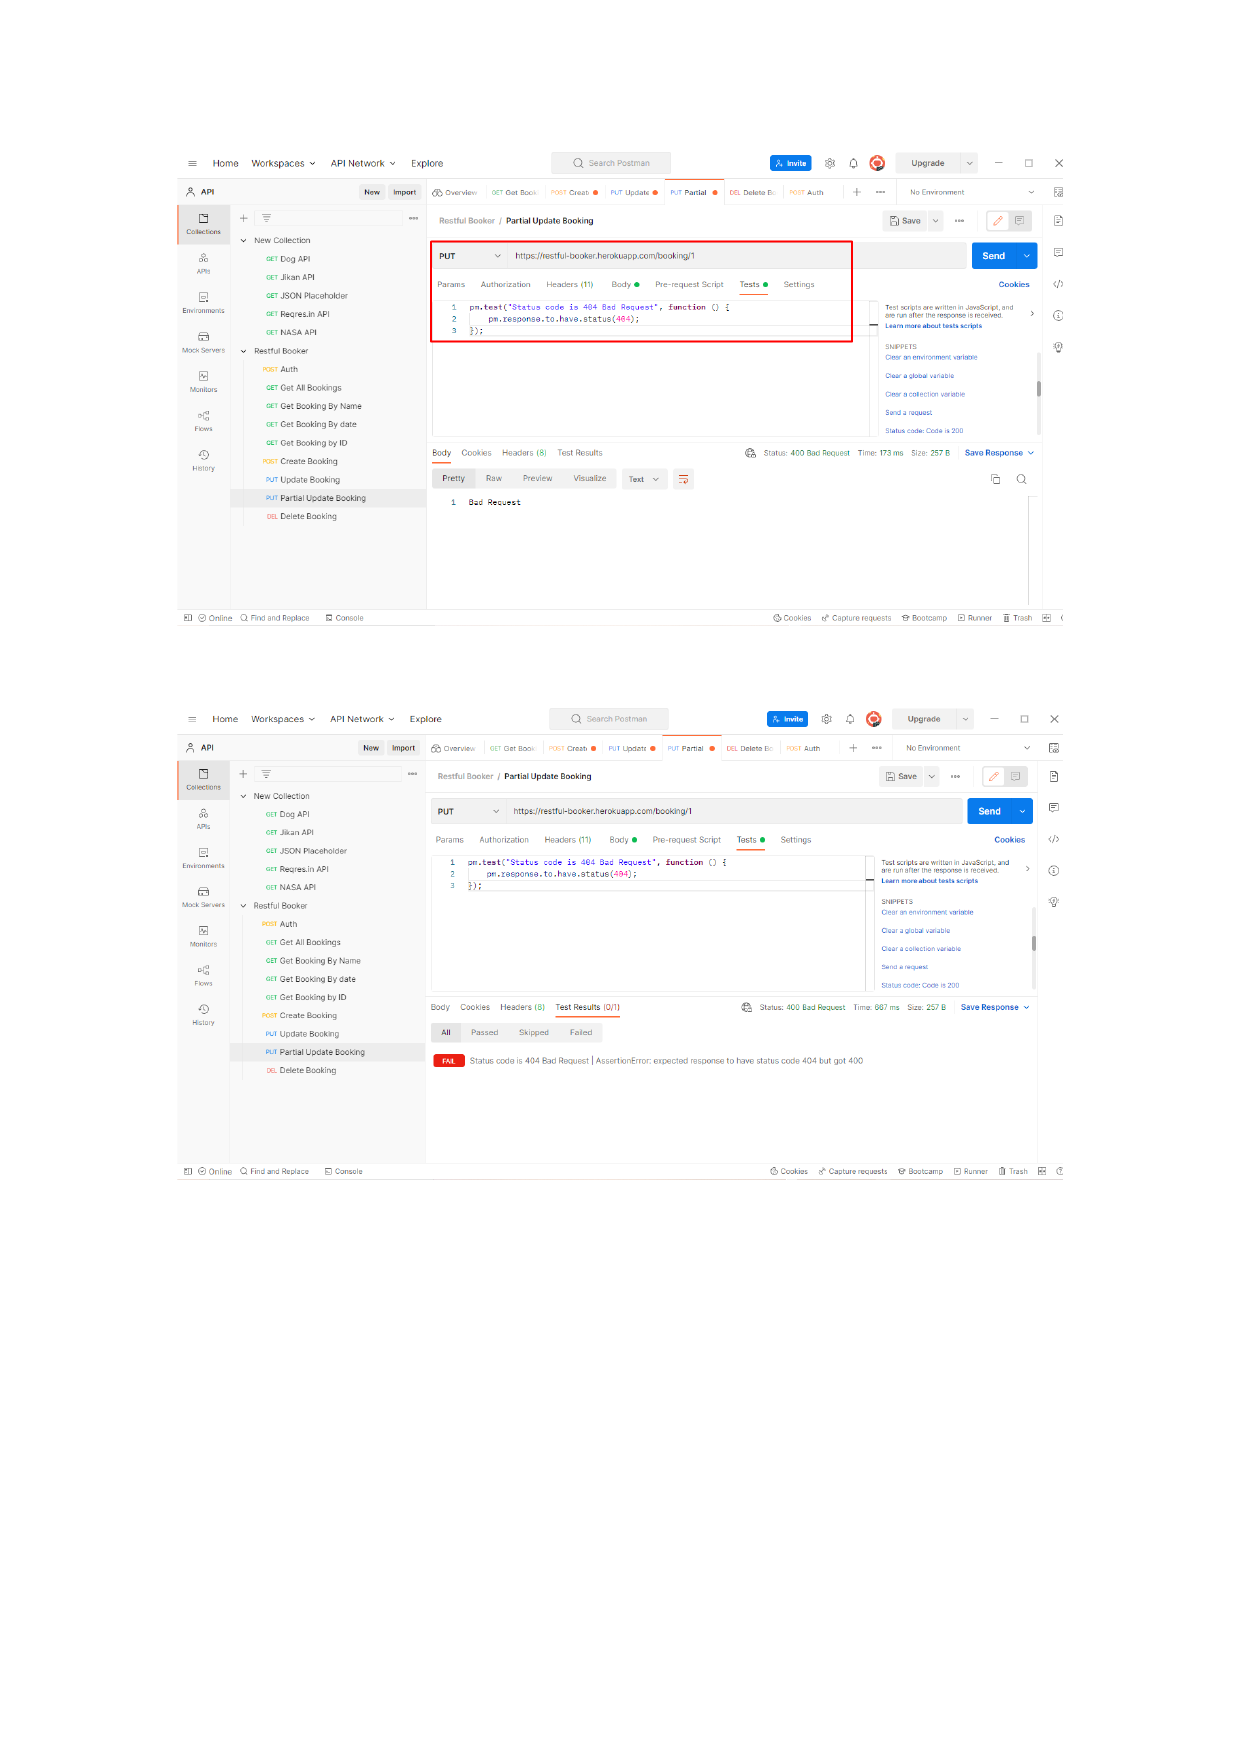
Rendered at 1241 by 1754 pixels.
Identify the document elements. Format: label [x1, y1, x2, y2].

picture [177, 703, 1063, 1180]
picture [177, 147, 1063, 626]
